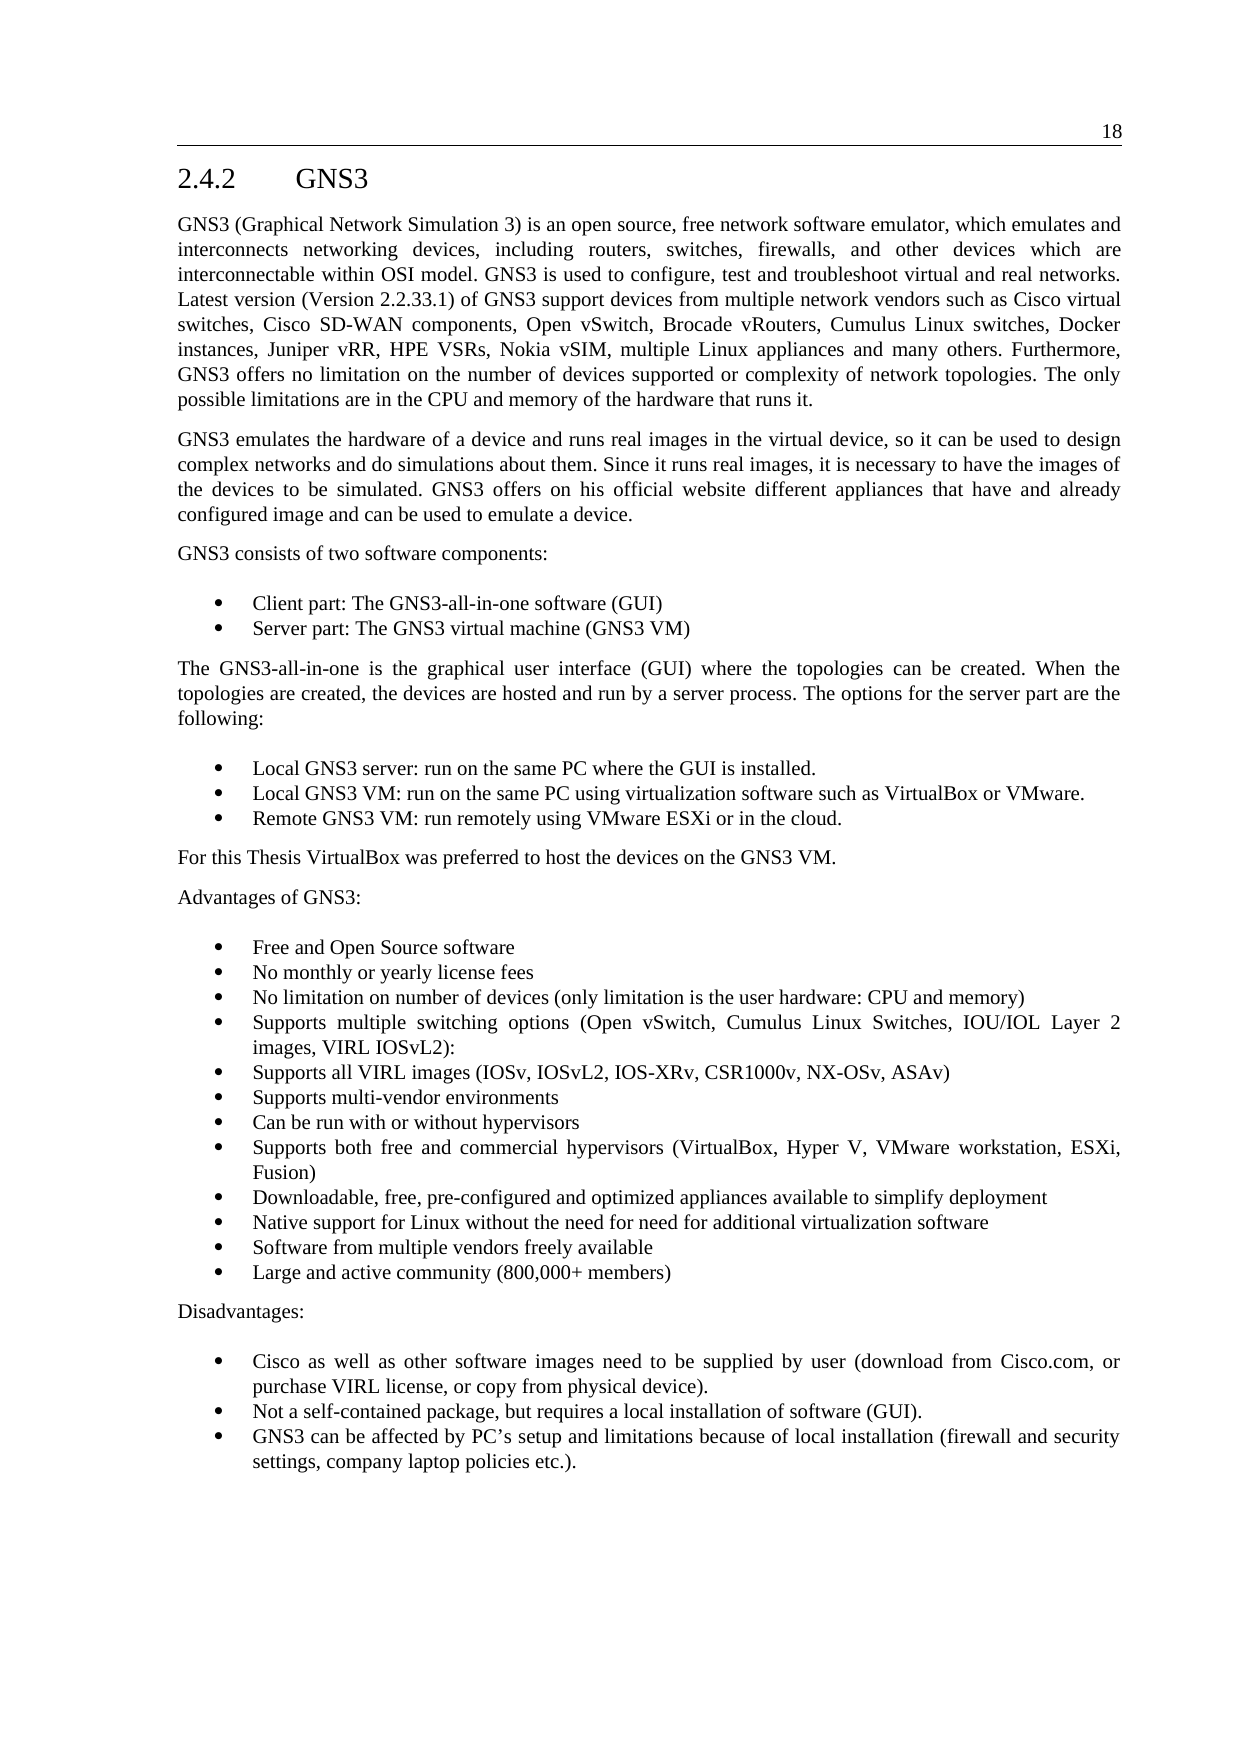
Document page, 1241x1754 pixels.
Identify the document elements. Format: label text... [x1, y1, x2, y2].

text For this Thesis VirtualBox was preferred to host the devices on the GNS3 VM. [177, 844, 1122, 869]
text GNS3 (Graphical Network Simulation 3) is an open source, free network software emulator, which emulates and interconnects networking devices, including routers, switches, firewalls, and other devices which are interconnectable within OSI model. GNS3 is used to configure, test and troubleshoot virtual and real networks. Latest version (Version 2.2.33.1) of GNS3 support devices from multiple network vendors such as Cisco virtual switches, Cisco SD-WAN components, Open vSwitch, Brocade vRouters, Cumulus Linux switches, Docker instances, Juniper vRR, HPE VSRs, Nokia vSIM, multiple Linux appliances and many others. Furthermore, GNS3 offers no limitation on the number of devices supported or complexity of network topologies. The only possible limitations are in the CPU and memory of the hardware that runs it. [177, 211, 1122, 411]
list Downloadable, free, pre-configured and optimized appliances available to simplify deployment [215, 1184, 1122, 1209]
list Software from multiple vendors freely available [215, 1234, 1122, 1259]
list Client part: The GNS3-all-in-one software (GUI) [215, 590, 1122, 615]
list Can be run with or without hypervisors [215, 1109, 1122, 1134]
text GNS3 consists of two software components: [177, 540, 1122, 565]
list Local GNS3 VM: run on the same PC using virtualization software such as VirtualBox or VMware. [215, 780, 1122, 805]
list GNS3 can be affected by PC’s setup and limitations because of local installation (firewall and security settings, company laptop policies etc.). [215, 1423, 1122, 1473]
list Native support for Linux without the need for need for additional virtualization software [215, 1209, 1122, 1234]
text Disadvantages: [177, 1298, 1122, 1323]
list Local GNS3 server: run on the same PC where the GUI is installed. [215, 755, 1122, 780]
list Remote GNS3 VM: run remotely using VMware ESXi or in the cloud. [215, 805, 1122, 830]
list No monthly or yearly license fees [215, 959, 1122, 984]
list No limitation on number of devices (only limitation is the user hardware: CPU and memory) [215, 984, 1122, 1009]
text Advantages of GNS3: [177, 884, 1122, 909]
list Server part: The GNS3 virtual machine (GNS3 VM) [215, 615, 1122, 640]
text The GNS3-all-in-one is the graphical user interface (GUI) where the topologies can be created. When the topologies are created, the devices are hosted and run by a server process. The options for the server part are the following: [177, 655, 1122, 730]
list Not a self-contained package, but requires a local installation of software (GUI). [215, 1398, 1122, 1423]
list Large and active community (800,000+ members) [215, 1259, 1122, 1284]
list Cisco as well as other software images need to be supplied by user (download from Cisco.com, or purchase VIRL license, or copy from physical device). [215, 1348, 1122, 1398]
subtitle GNS3 [177, 161, 1122, 194]
list Supports both free and commercial hypervisors (VirtualBox, Hyper V, VMware workstation, ESXi, Fusion) [215, 1134, 1122, 1184]
text GNS3 emulates the hardware of a device and runs real images in the virtual device, so it can be used to design complex networks and do simulations about them. Since it runs real images, it is necessary to have the images of the devices to be simulated. GNS3 offers on his official website different appliances that have and already configured image and can be used to emulate a device. [177, 426, 1122, 526]
list Supports all VIRL images (IOSv, IOSvL2, IOS-XRv, CSR1000v, NX-OSv, ASAv) [215, 1059, 1122, 1084]
list Supports multiple switching options (Open vSwitch, Cumulus Linux Switches, IOU/IOL Layer 2 images, VIRL IOSvL2): [215, 1009, 1122, 1059]
list Free and Open Source software [215, 934, 1122, 959]
list Supports multi-vendor environments [215, 1084, 1122, 1109]
